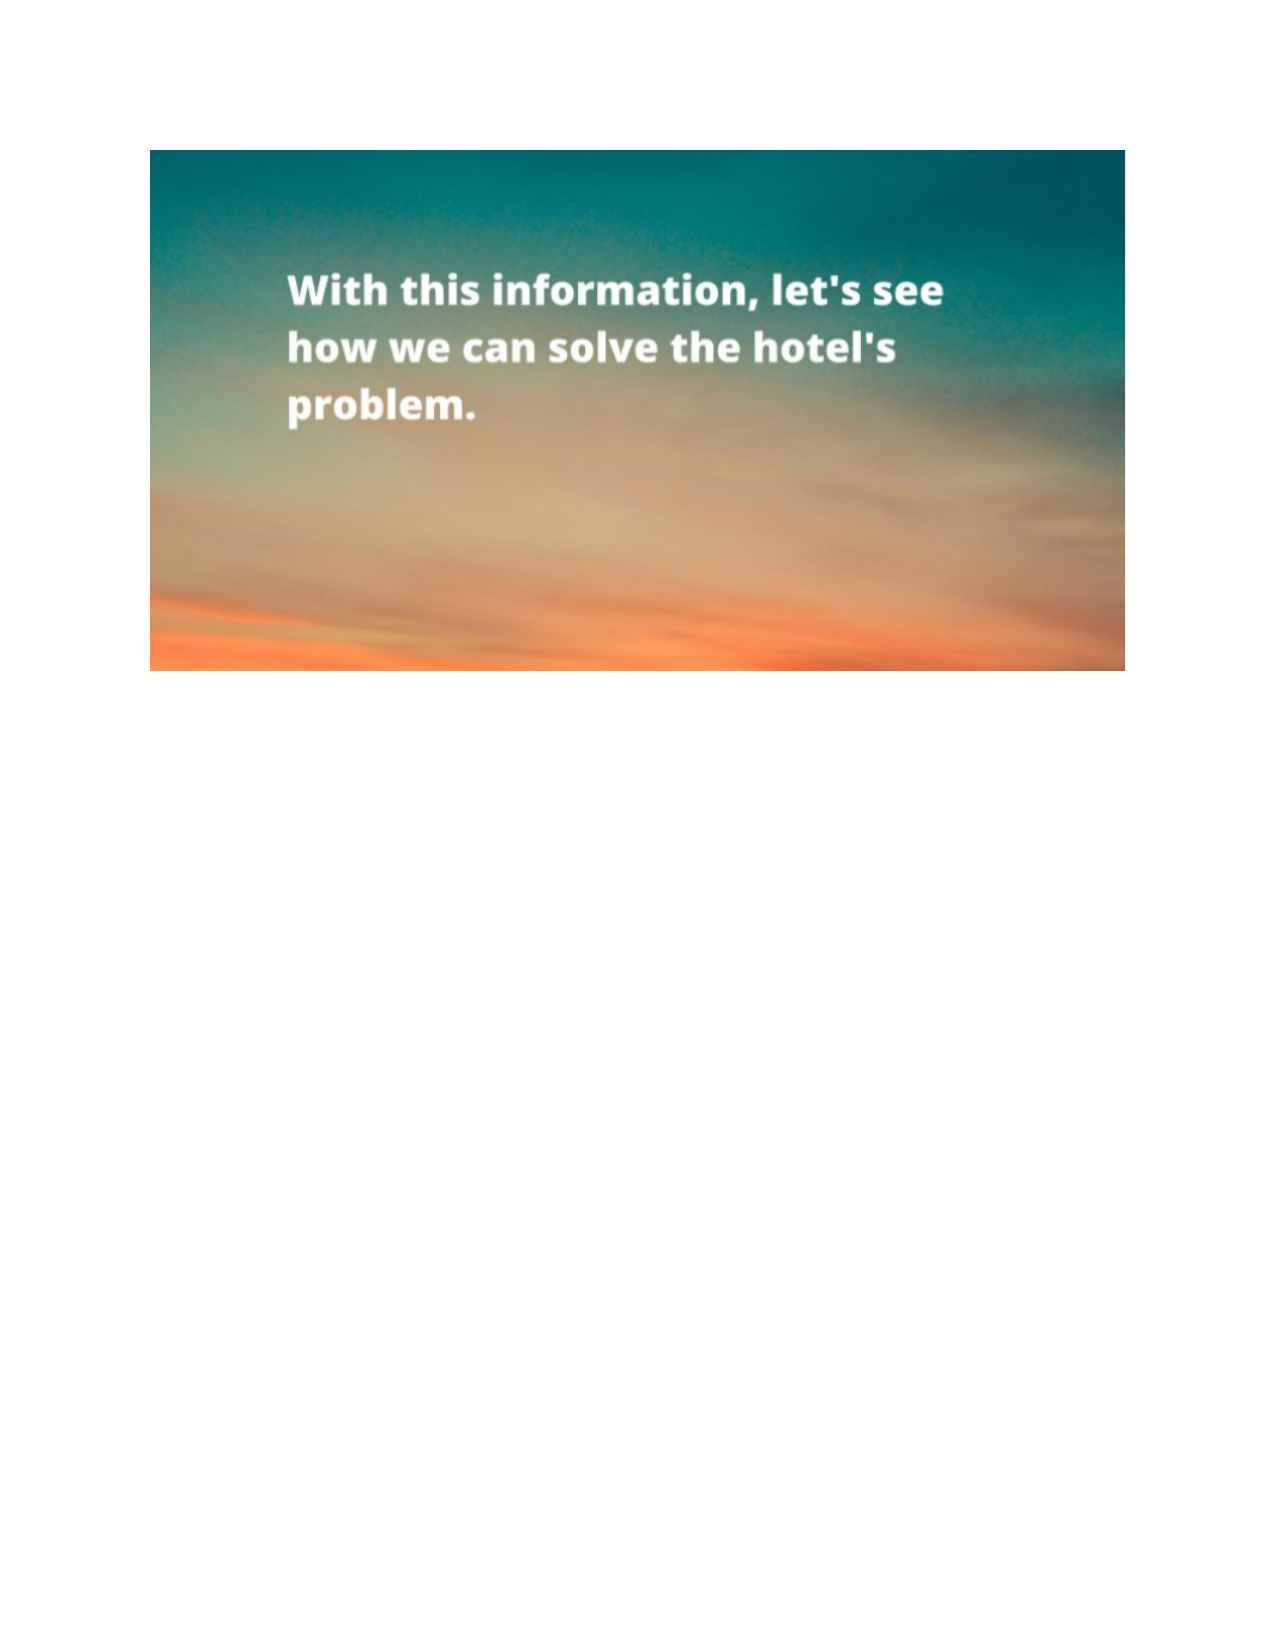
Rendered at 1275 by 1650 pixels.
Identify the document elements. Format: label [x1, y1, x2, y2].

picture [150, 150, 1125, 671]
